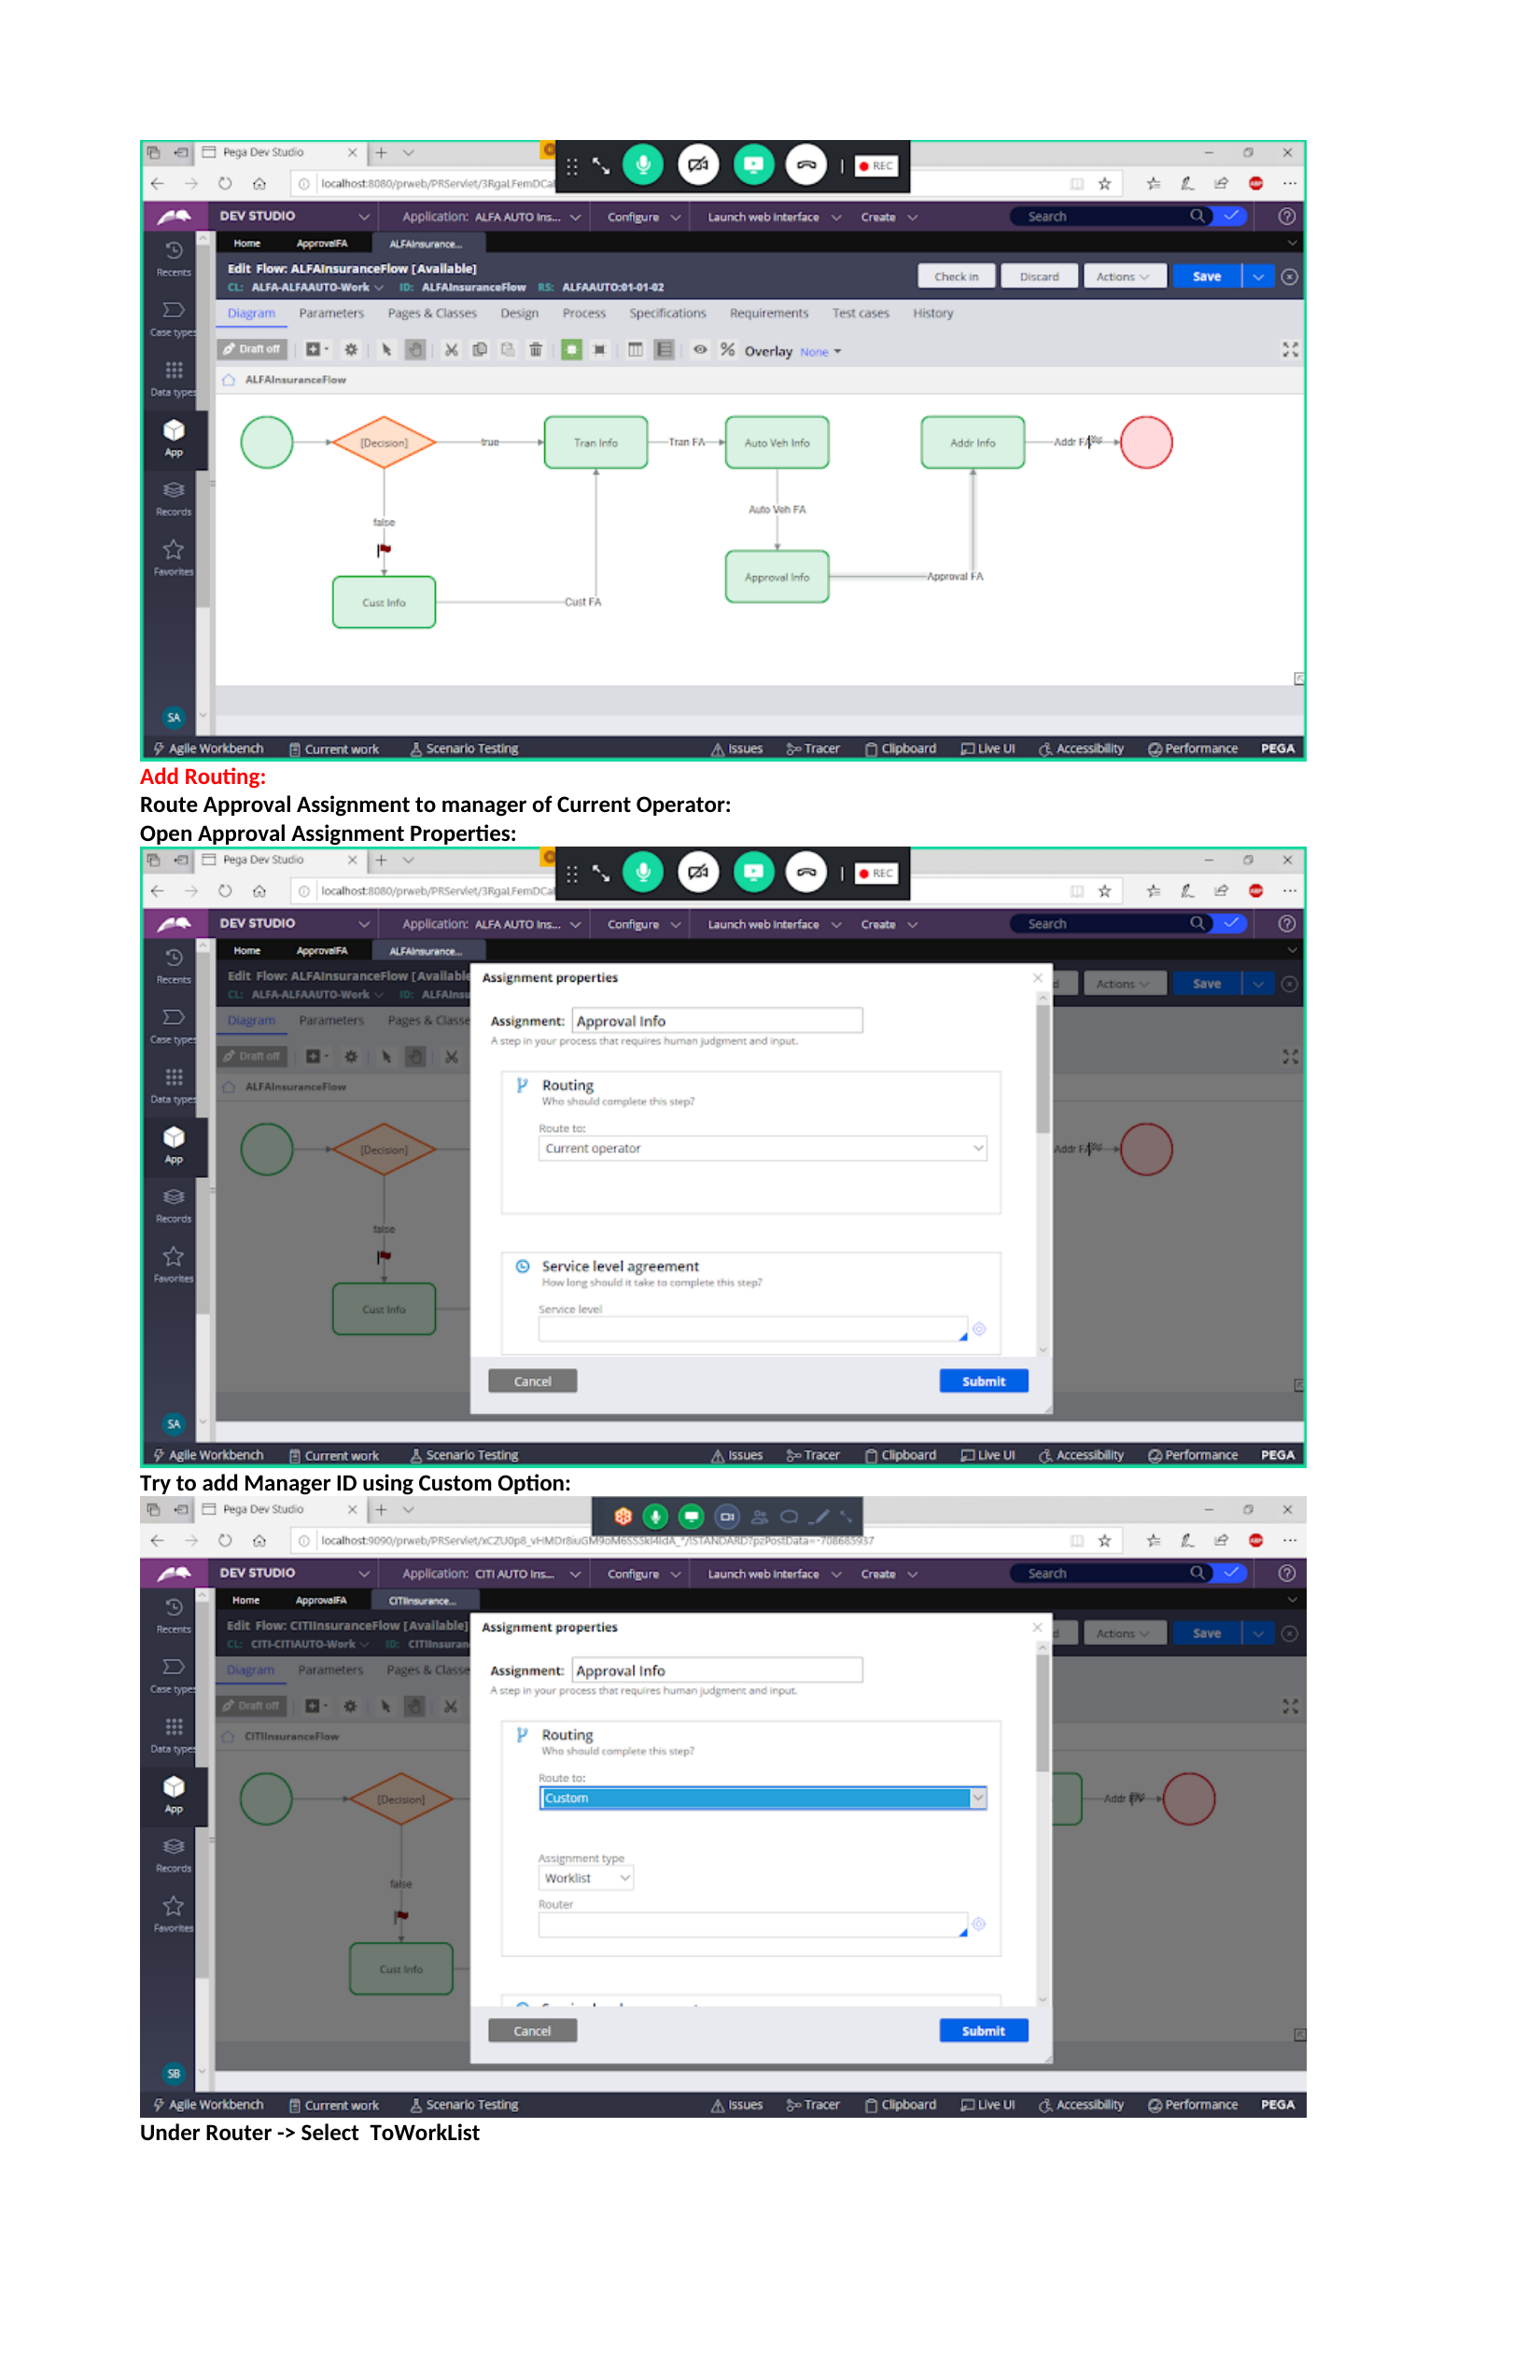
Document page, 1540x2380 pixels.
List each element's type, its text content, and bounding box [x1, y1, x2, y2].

text Open Approval Assignment Properties: [140, 819, 1400, 847]
text Try to add Manager ID using Custom Option: [140, 1468, 1400, 1496]
picture [140, 1496, 1307, 2118]
picture [140, 847, 1307, 1468]
picture [140, 140, 1307, 762]
text Add Routing: [140, 762, 1400, 790]
text Route Approval Assignment to manager of Current Operator: [140, 790, 1400, 819]
text Under Router -> Select ToWorkList [140, 2118, 1400, 2146]
